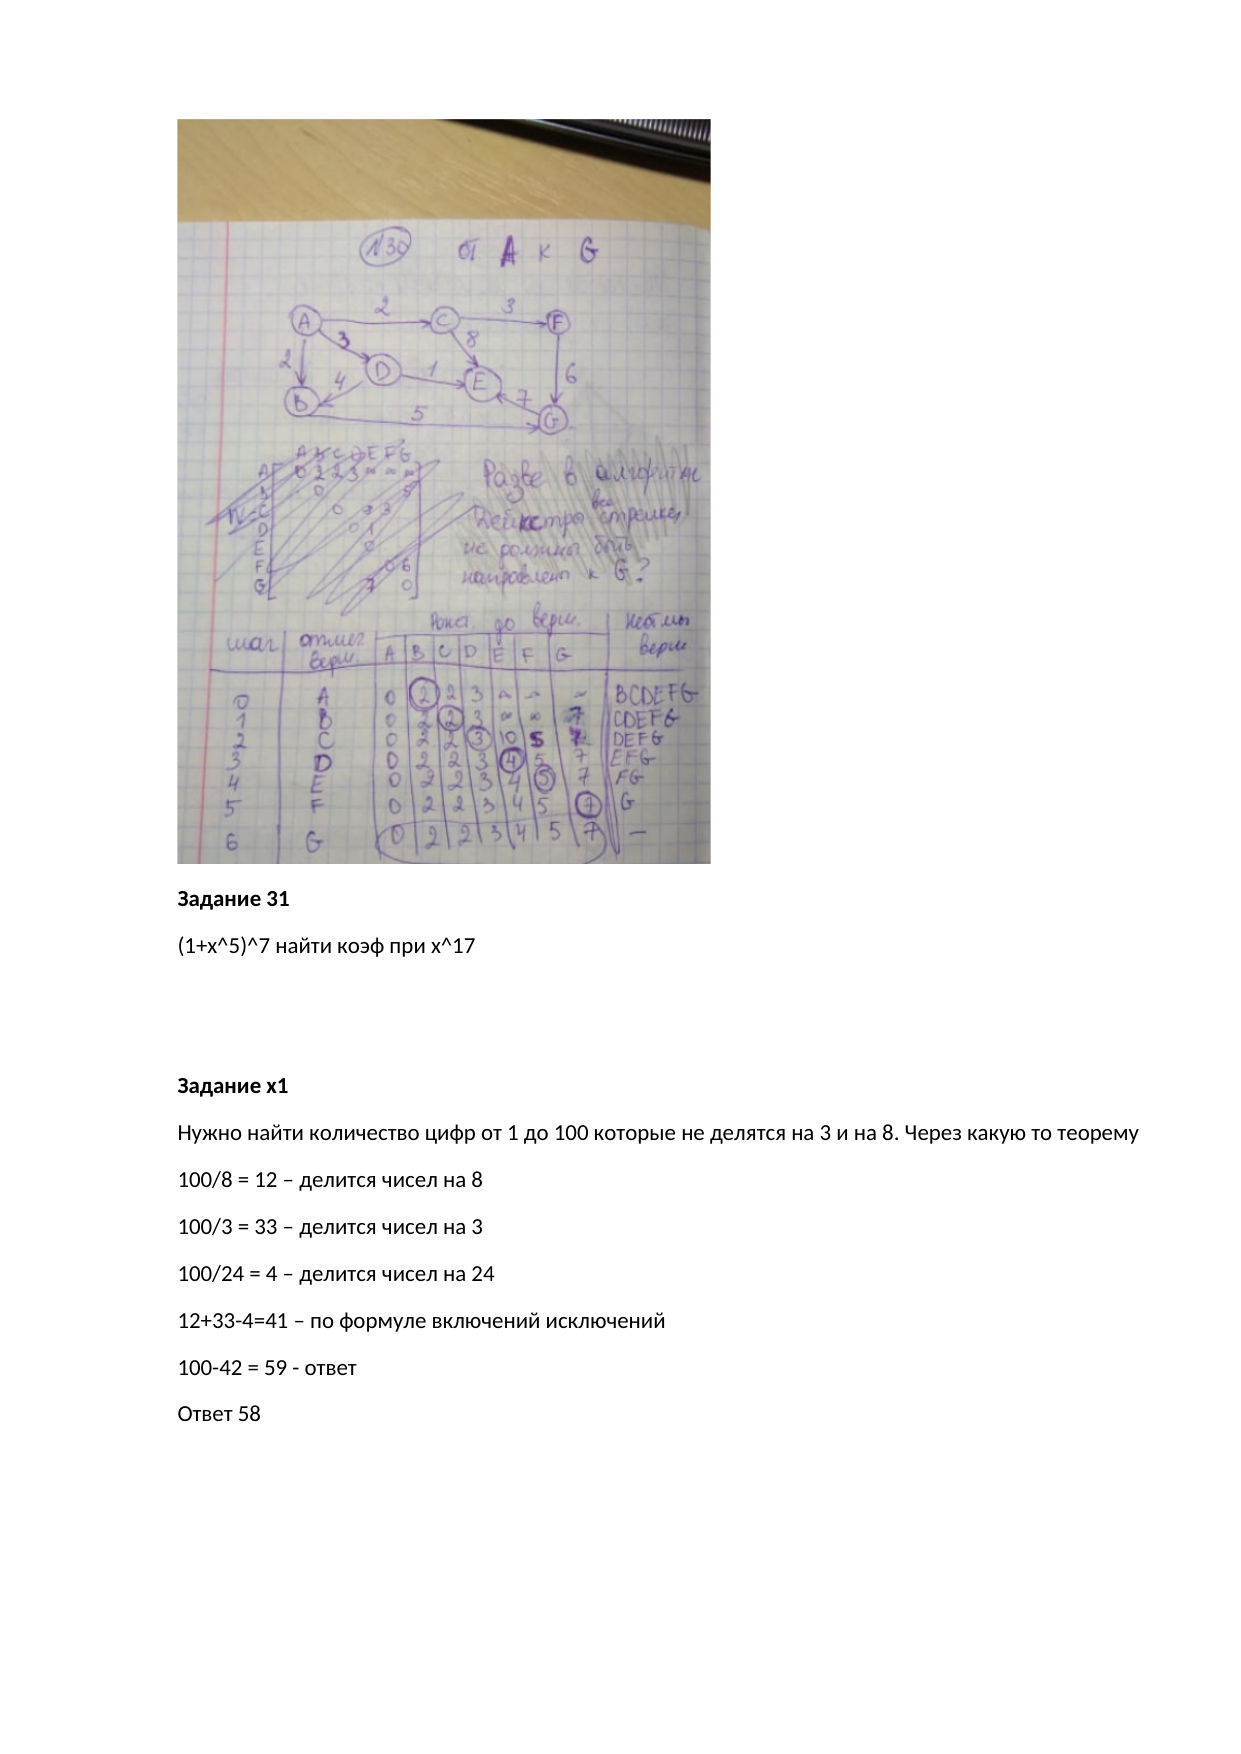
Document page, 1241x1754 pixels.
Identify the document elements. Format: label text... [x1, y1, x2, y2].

text 12+33-4=41 – по формуле включений исключений [177, 1306, 1152, 1334]
text Задание x1 [177, 1071, 1152, 1099]
text (1+x^5)^7 найти коэф при x^17 [177, 931, 1152, 959]
text 100/8 = 12 – делится чисел на 8 [177, 1165, 1152, 1193]
text Нужно найти количество цифр от 1 до 100 которые не делятся на 3 и на 8. Через какую то теорему [177, 1118, 1152, 1146]
text Ответ 58 [177, 1399, 1152, 1428]
picture [177, 120, 711, 864]
text 100/24 = 4 – делится чисел на 24 [177, 1259, 1152, 1287]
text Задание 31 [177, 884, 1152, 912]
text 100/3 = 33 – делится чисел на 3 [177, 1212, 1152, 1240]
text 100-42 = 59 - ответ [177, 1353, 1152, 1381]
